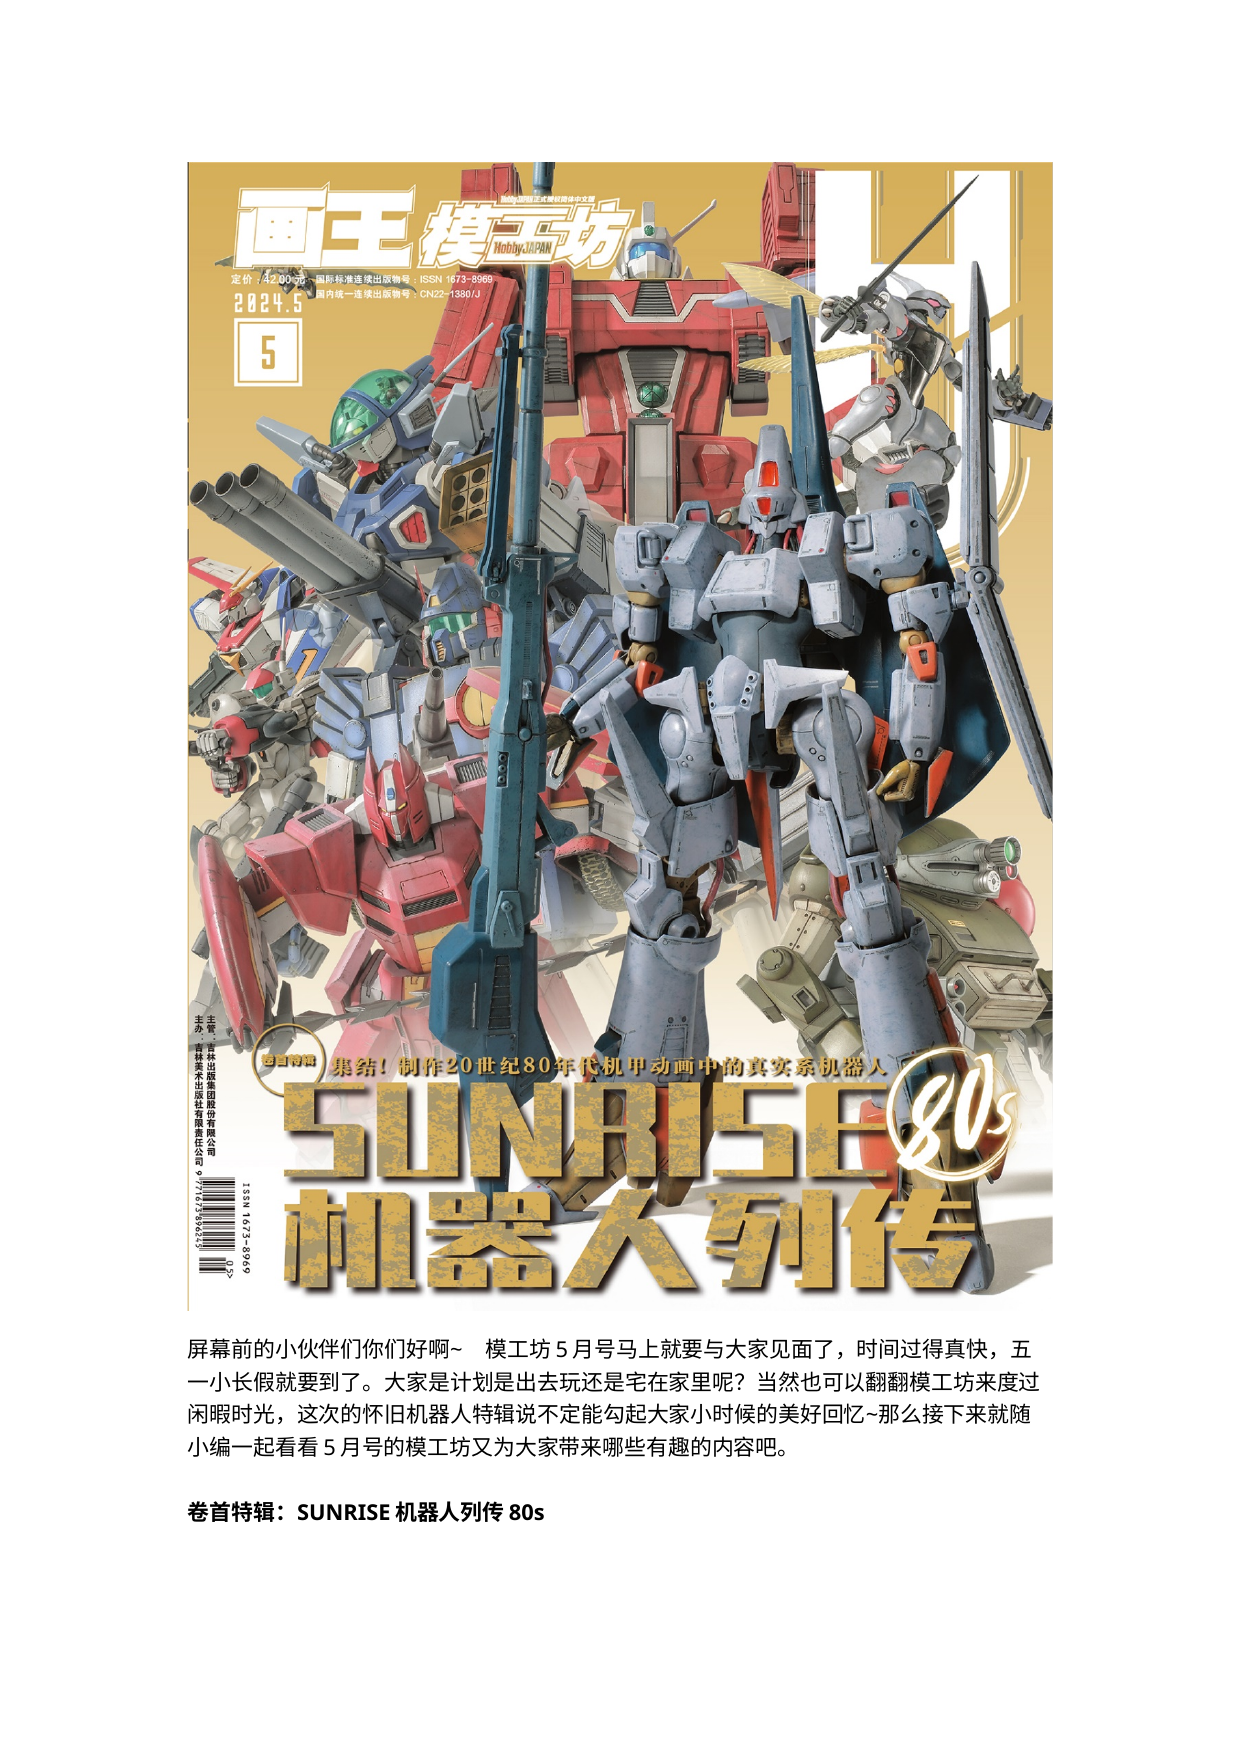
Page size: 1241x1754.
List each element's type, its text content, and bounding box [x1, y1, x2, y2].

text 屏幕前的小伙伴们你们好啊~ 模工坊5月号马上就要与大家见面了，时间过得真快，五一小长假就要到了。大家是计划是出去玩还是宅在家里呢？当然也可以翻翻模工坊来度过闲暇时光，这次的怀旧机器人特辑说不定能勾起大家小时候的美好回忆~那么接下来就随小编一起看看5月号的模工坊又为大家带来哪些有趣的内容吧。 [187, 1332, 1053, 1462]
picture [187, 162, 1053, 1311]
text 卷首特辑：SUNRISE机器人列传80s [187, 1494, 1053, 1527]
